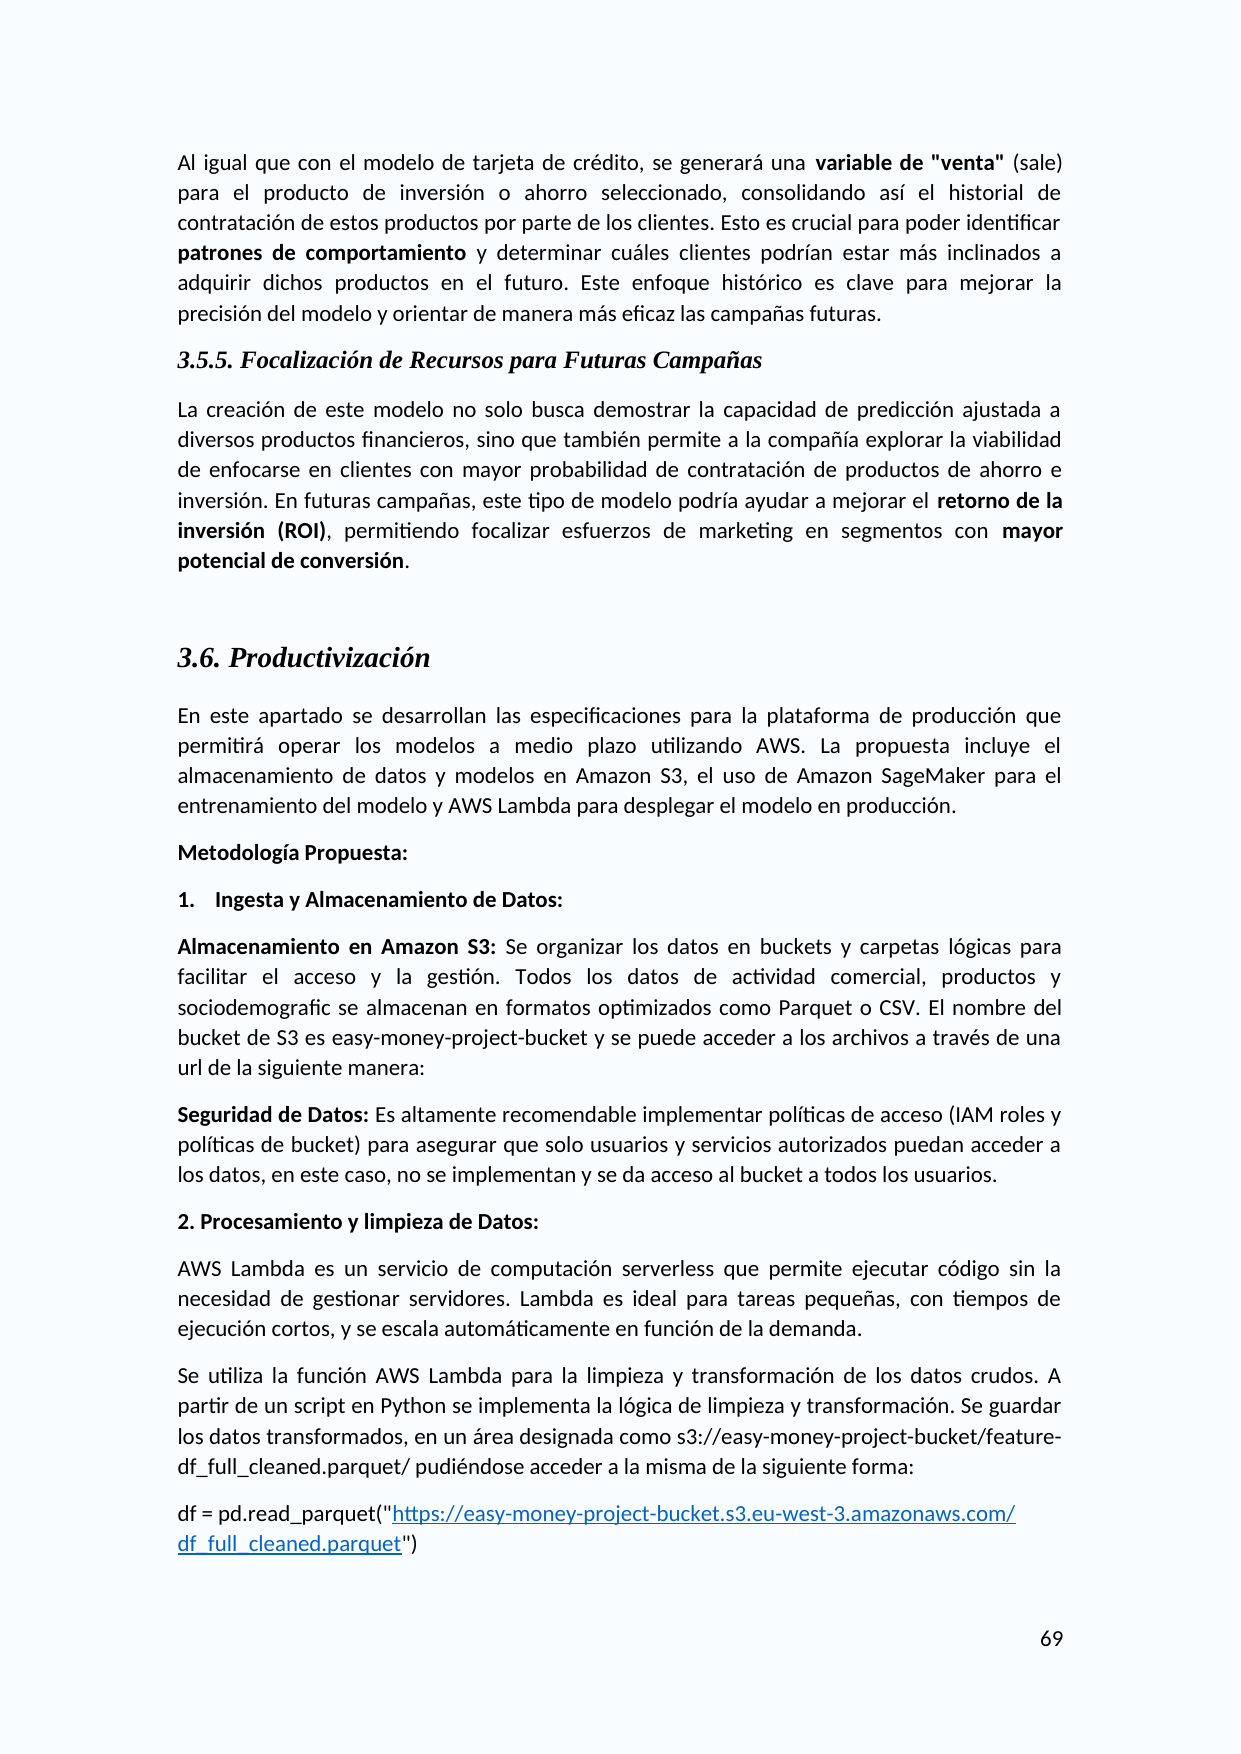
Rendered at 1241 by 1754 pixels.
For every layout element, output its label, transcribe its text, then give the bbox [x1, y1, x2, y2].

text Seguridad de Datos: Es altamente recomendable implementar políticas de acceso (IAM roles y políticas de bucket) para asegurar que solo usuarios y servicios autorizados puedan acceder a los datos, en este caso, no se implementan y se da acceso al bucket a todos los usuarios. [177, 1100, 1063, 1188]
text df = pd.read_parquet("https://easy-money-project-bucket.s3.eu-west-3.amazonaws.com/df_full_cleaned.parquet") [177, 1499, 1063, 1557]
text Al igual que con el modelo de tarjeta de crédito, se generará una variable de "venta" (sale) para el producto de inversión o ahorro seleccionado, consolidando así el historial de contratación de estos productos por parte de los clientes. Esto es crucial para poder identificar patrones de comportamiento y determinar cuáles clientes podrían estar más inclinados a adquirir dichos productos en el futuro. Este enfoque histórico es clave para mejorar la precisión del modelo y orientar de manera más eficaz las campañas futuras. [177, 148, 1063, 327]
text Almacenamiento en Amazon S3: Se organizar los datos en buckets y carpetas lógicas para facilitar el acceso y la gestión. Todos los datos de actividad comercial, productos y sociodemografic se almacenan en formatos optimizados como Parquet o CSV. El nombre del bucket de S3 es easy-money-project-bucket y se puede acceder a los archivos a través de una url de la siguiente manera: [177, 932, 1063, 1081]
subtitle 3.6. Productivización [177, 640, 1063, 673]
text AWS Lambda es un servicio de computación serverless que permite ejecutar código sin la necesidad de gestionar servidores. Lambda es ideal para tareas pequeñas, con tiempos de ejecución cortos, y se escala automáticamente en función de la demanda. [177, 1254, 1063, 1343]
list Ingesta y Almacenamiento de Datos: [177, 885, 1063, 913]
text En este apartado se desarrollan las especificaciones para la plataforma de producción que permitirá operar los modelos a medio plazo utilizando AWS. La propuesta incluye el almacenamiento de datos y modelos en Amazon S3, el uso de Amazon SageMaker para el entrenamiento del modelo y AWS Lambda para desplegar el modelo en producción. [177, 701, 1063, 820]
text Metodología Propuesta: [177, 838, 1063, 867]
text Se utiliza la función AWS Lambda para la limpieza y transformación de los datos crudos. A partir de un script en Python se implementa la lógica de limpieza y transformación. Se guardar los datos transformados, en un área designada como s3://easy-money-project-bucket/feature-df_full_cleaned.parquet/ pudiéndose acceder a la misma de la siguiente forma: [177, 1361, 1063, 1480]
subtitle 3.5.5. Focalización de Recursos para Futuras Campañas [177, 346, 1063, 374]
text La creación de este modelo no solo busca demostrar la capacidad de predicción ajustada a diversos productos financieros, sino que también permite a la compañía explorar la viabilidad de enfocarse en clientes con mayor probabilidad de contratación de productos de ahorro e inversión. En futuras campañas, este tipo de modelo podría ayudar a mejorar el retorno de la inversión (ROI), permitiendo focalizar esfuerzos de marketing en segmentos con mayor potencial de conversión. [177, 395, 1063, 574]
text 2. Procesamiento y limpieza de Datos: [177, 1207, 1063, 1235]
